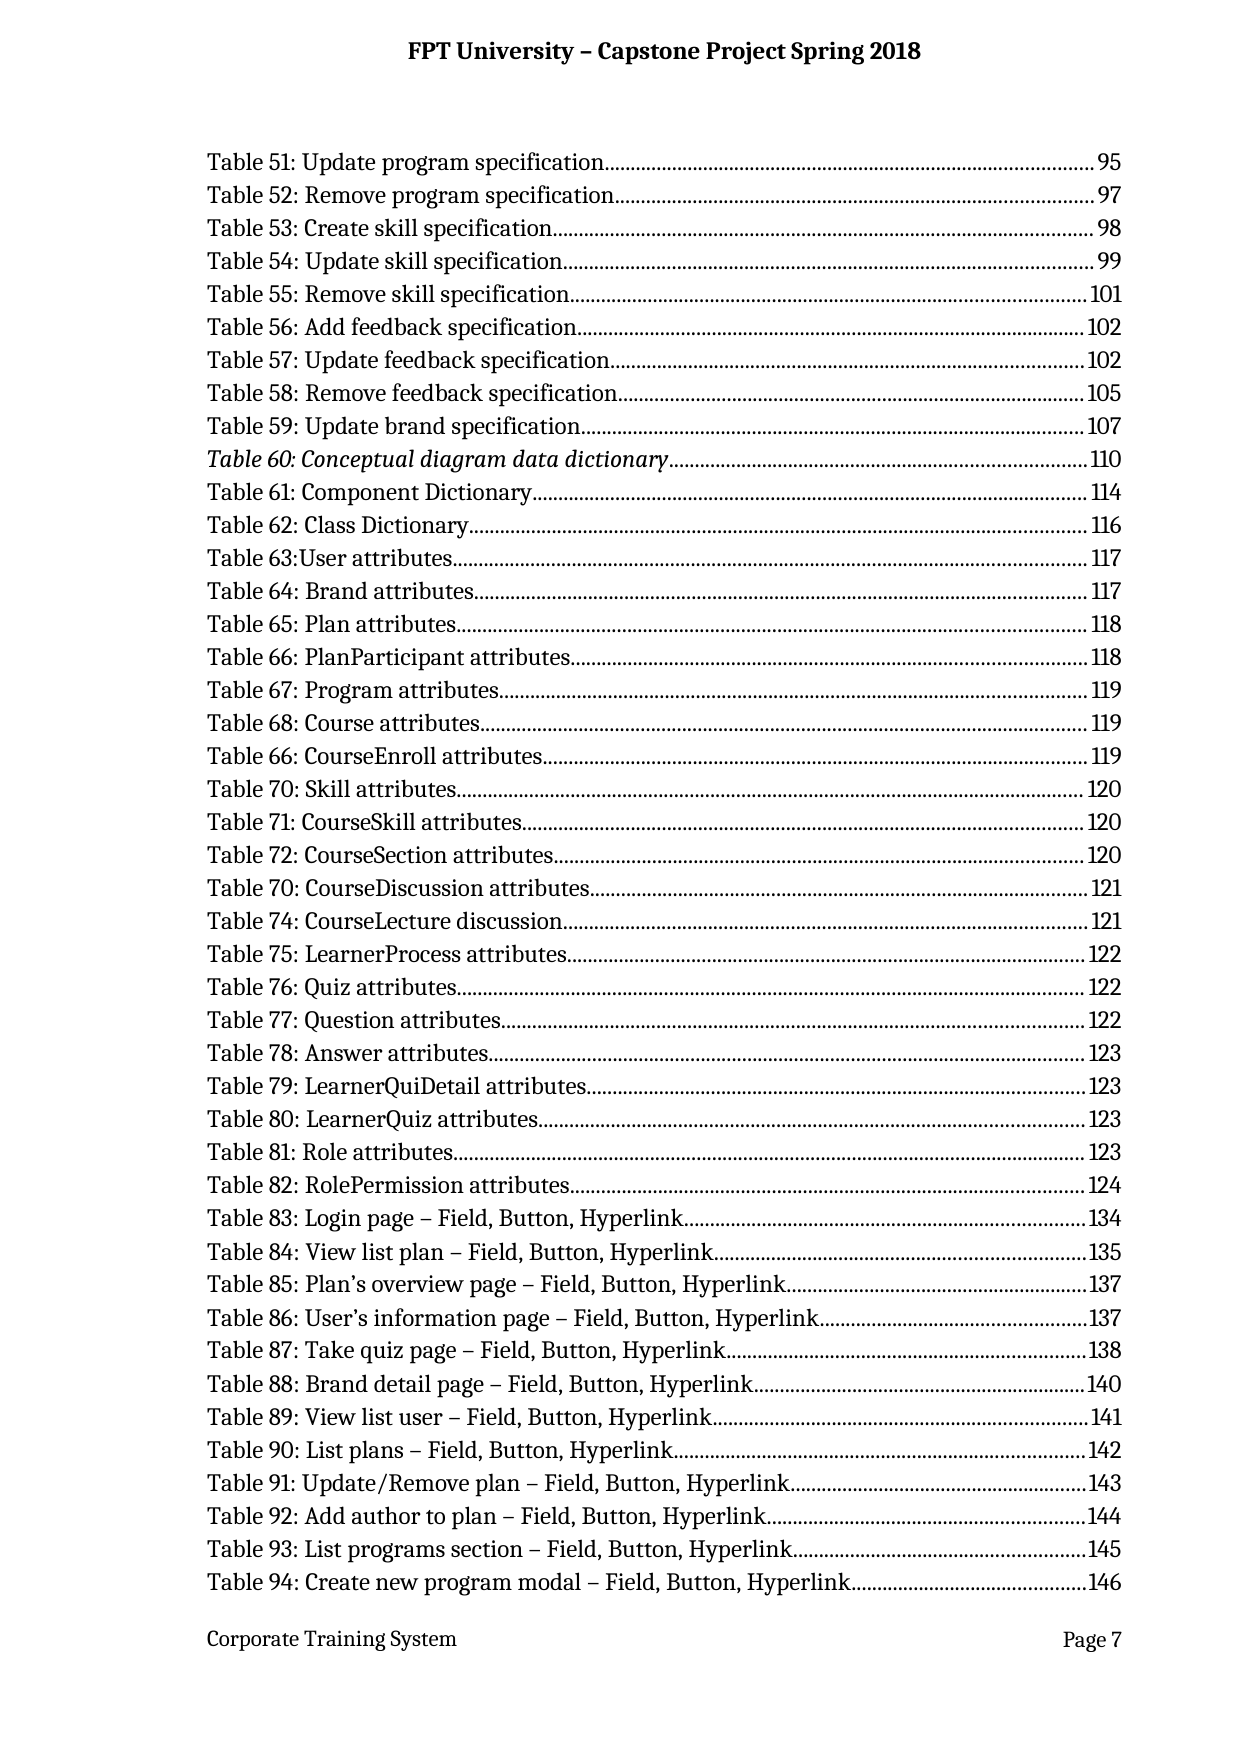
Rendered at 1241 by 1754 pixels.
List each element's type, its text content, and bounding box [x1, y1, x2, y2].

text Table 52: Remove program specification 97 [207, 181, 1122, 209]
text Table 81: Role attributes 123 [207, 1138, 1122, 1167]
text Table 71: CourseSkill attributes 120 [207, 808, 1122, 837]
text Table 93: List programs section – Field, Button, Hyperlink 145 [207, 1534, 1122, 1563]
text Table 72: CourseSection attributes 120 [207, 841, 1122, 870]
text Table 87: Take quiz page – Field, Button, Hyperlink 138 [207, 1336, 1122, 1365]
text Table 89: View list user – Field, Button, Hyperlink 141 [207, 1402, 1122, 1431]
text Table 54: Update skill specification 99 [207, 247, 1122, 276]
text Table 82: RolePermission attributes 124 [207, 1171, 1122, 1200]
text Table 79: LearnerQuiDetail attributes 123 [207, 1072, 1122, 1101]
text Table 63:User attributes 117 [207, 544, 1122, 573]
text Table 51: Update program specification 95 [207, 148, 1122, 176]
text Table 88: Brand detail page – Field, Button, Hyperlink 140 [207, 1369, 1122, 1398]
text Table 56: Add feedback specification 102 [207, 313, 1122, 342]
text Table 66: CourseEnroll attributes 119 [207, 742, 1122, 771]
text Table 70: Skill attributes 120 [207, 775, 1122, 804]
text Table 80: LearnerQuiz attributes 123 [207, 1105, 1122, 1134]
text Table 90: List plans – Field, Button, Hyperlink 142 [207, 1436, 1122, 1464]
text Table 85: Plan’s overview page – Field, Button, Hyperlink 137 [207, 1270, 1122, 1299]
text Table 66: PlanParticipant attributes 118 [207, 643, 1122, 672]
text Table 86: User’s information page – Field, Button, Hyperlink 137 [207, 1303, 1122, 1332]
text Table 61: Component Dictionary 114 [207, 478, 1122, 507]
text Table 92: Add author to plan – Field, Button, Hyperlink 144 [207, 1502, 1122, 1530]
text Table 77: Question attributes 122 [207, 1006, 1122, 1035]
text Table 58: Remove feedback specification 105 [207, 379, 1122, 408]
text Table 83: Login page – Field, Button, Hyperlink 134 [207, 1204, 1122, 1233]
text Table 74: CourseLecture discussion 121 [207, 907, 1122, 936]
text Table 76: Quiz attributes 122 [207, 973, 1122, 1002]
text Table 65: Plan attributes 118 [207, 610, 1122, 639]
text Table 59: Update brand specification 107 [207, 412, 1122, 441]
text Table 62: Class Dictionary 116 [207, 511, 1122, 540]
text Table 78: Answer attributes 123 [207, 1039, 1122, 1068]
text Table 60: Conceptual diagram data dictionary 110 [207, 445, 1122, 474]
text Table 55: Remove skill specification 101 [207, 280, 1122, 308]
text Table 94: Create new program modal – Field, Button, Hyperlink 146 [207, 1568, 1122, 1596]
text Table 64: Brand attributes 117 [207, 577, 1122, 606]
text Table 68: Course attributes 119 [207, 709, 1122, 738]
text Table 57: Update feedback specification 102 [207, 346, 1122, 374]
text Table 91: Update/Remove plan – Field, Button, Hyperlink 143 [207, 1468, 1122, 1497]
text Table 70: CourseDiscussion attributes 121 [207, 874, 1122, 903]
text Table 75: LearnerProcess attributes 122 [207, 940, 1122, 969]
text Table 84: View list plan – Field, Button, Hyperlink 135 [207, 1237, 1122, 1266]
text Table 53: Create skill specification 98 [207, 214, 1122, 242]
text Table 67: Program attributes 119 [207, 676, 1122, 705]
